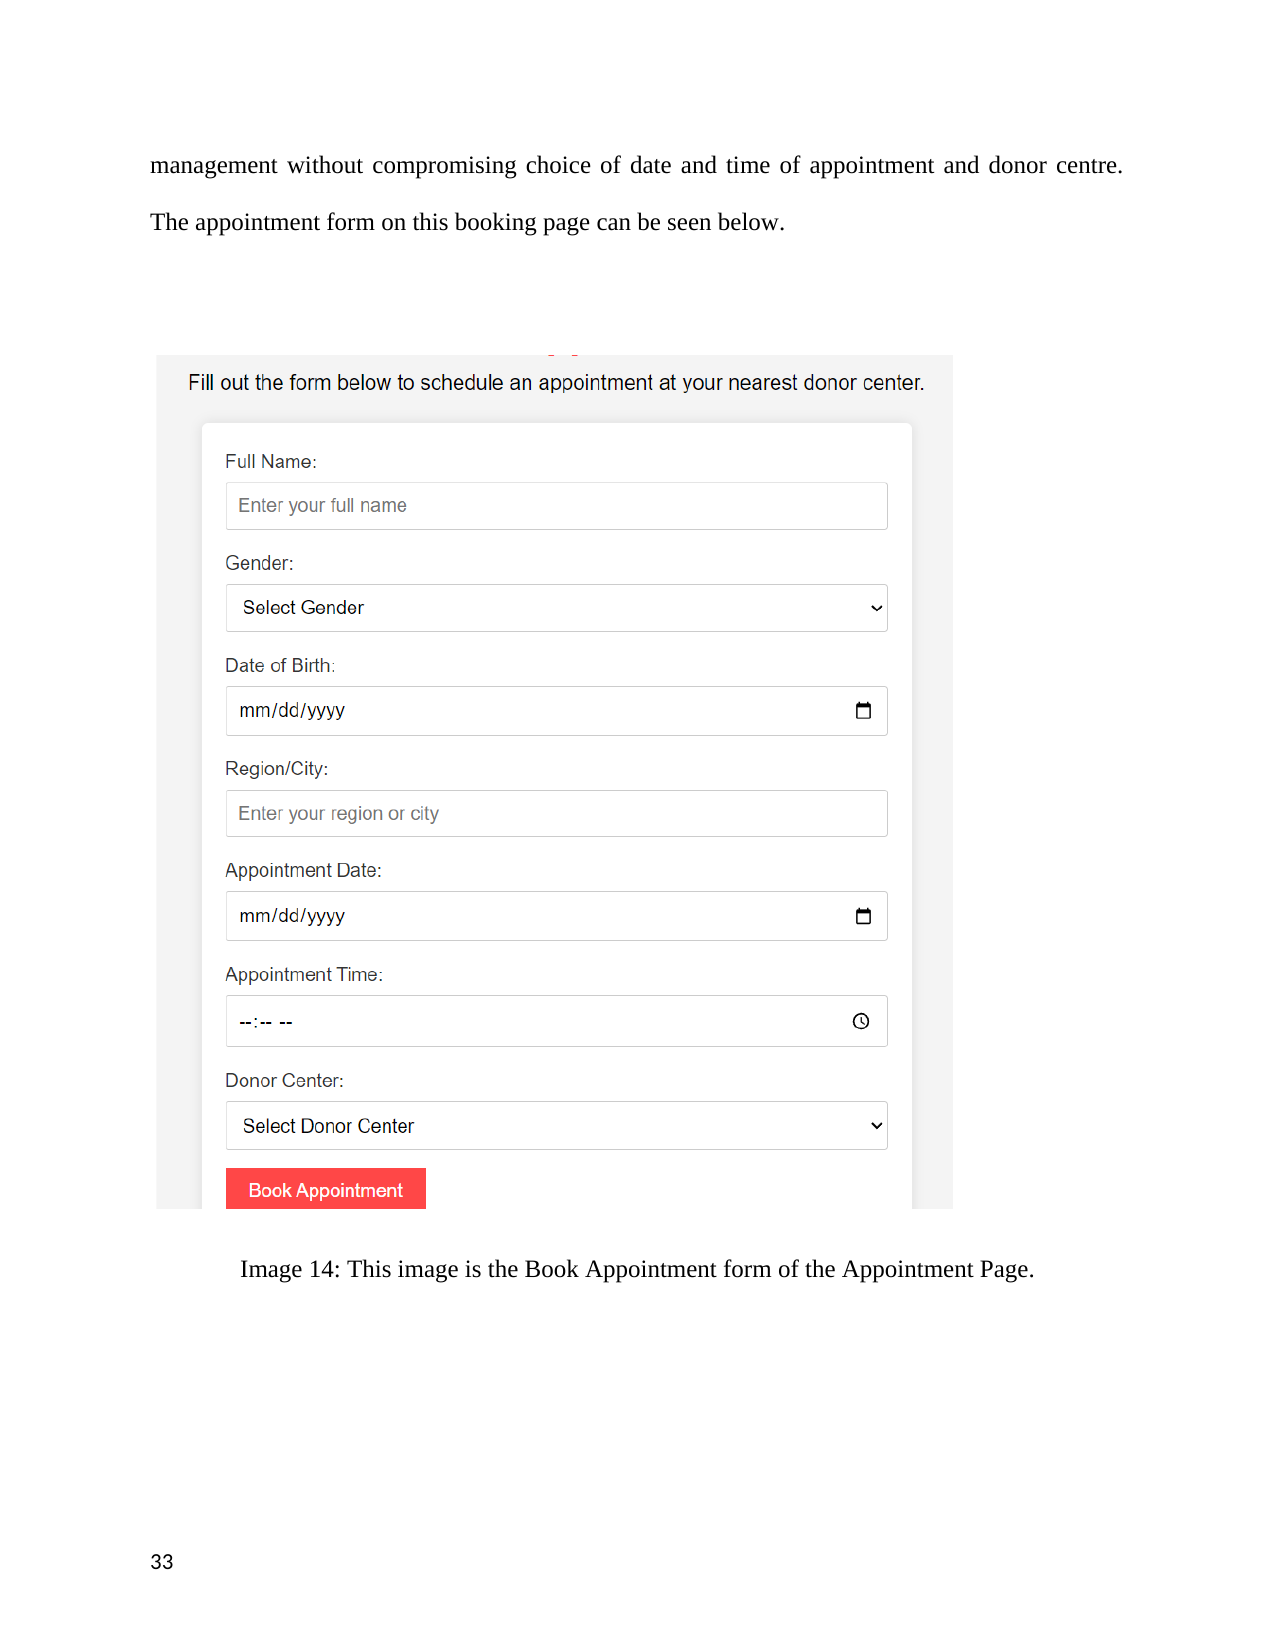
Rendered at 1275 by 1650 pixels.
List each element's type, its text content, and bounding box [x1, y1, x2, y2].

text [150, 150, 1125, 236]
text Image 14: This image is the Book Appointment form of the Appointment Page. [150, 1254, 1125, 1282]
picture [156, 355, 953, 1209]
